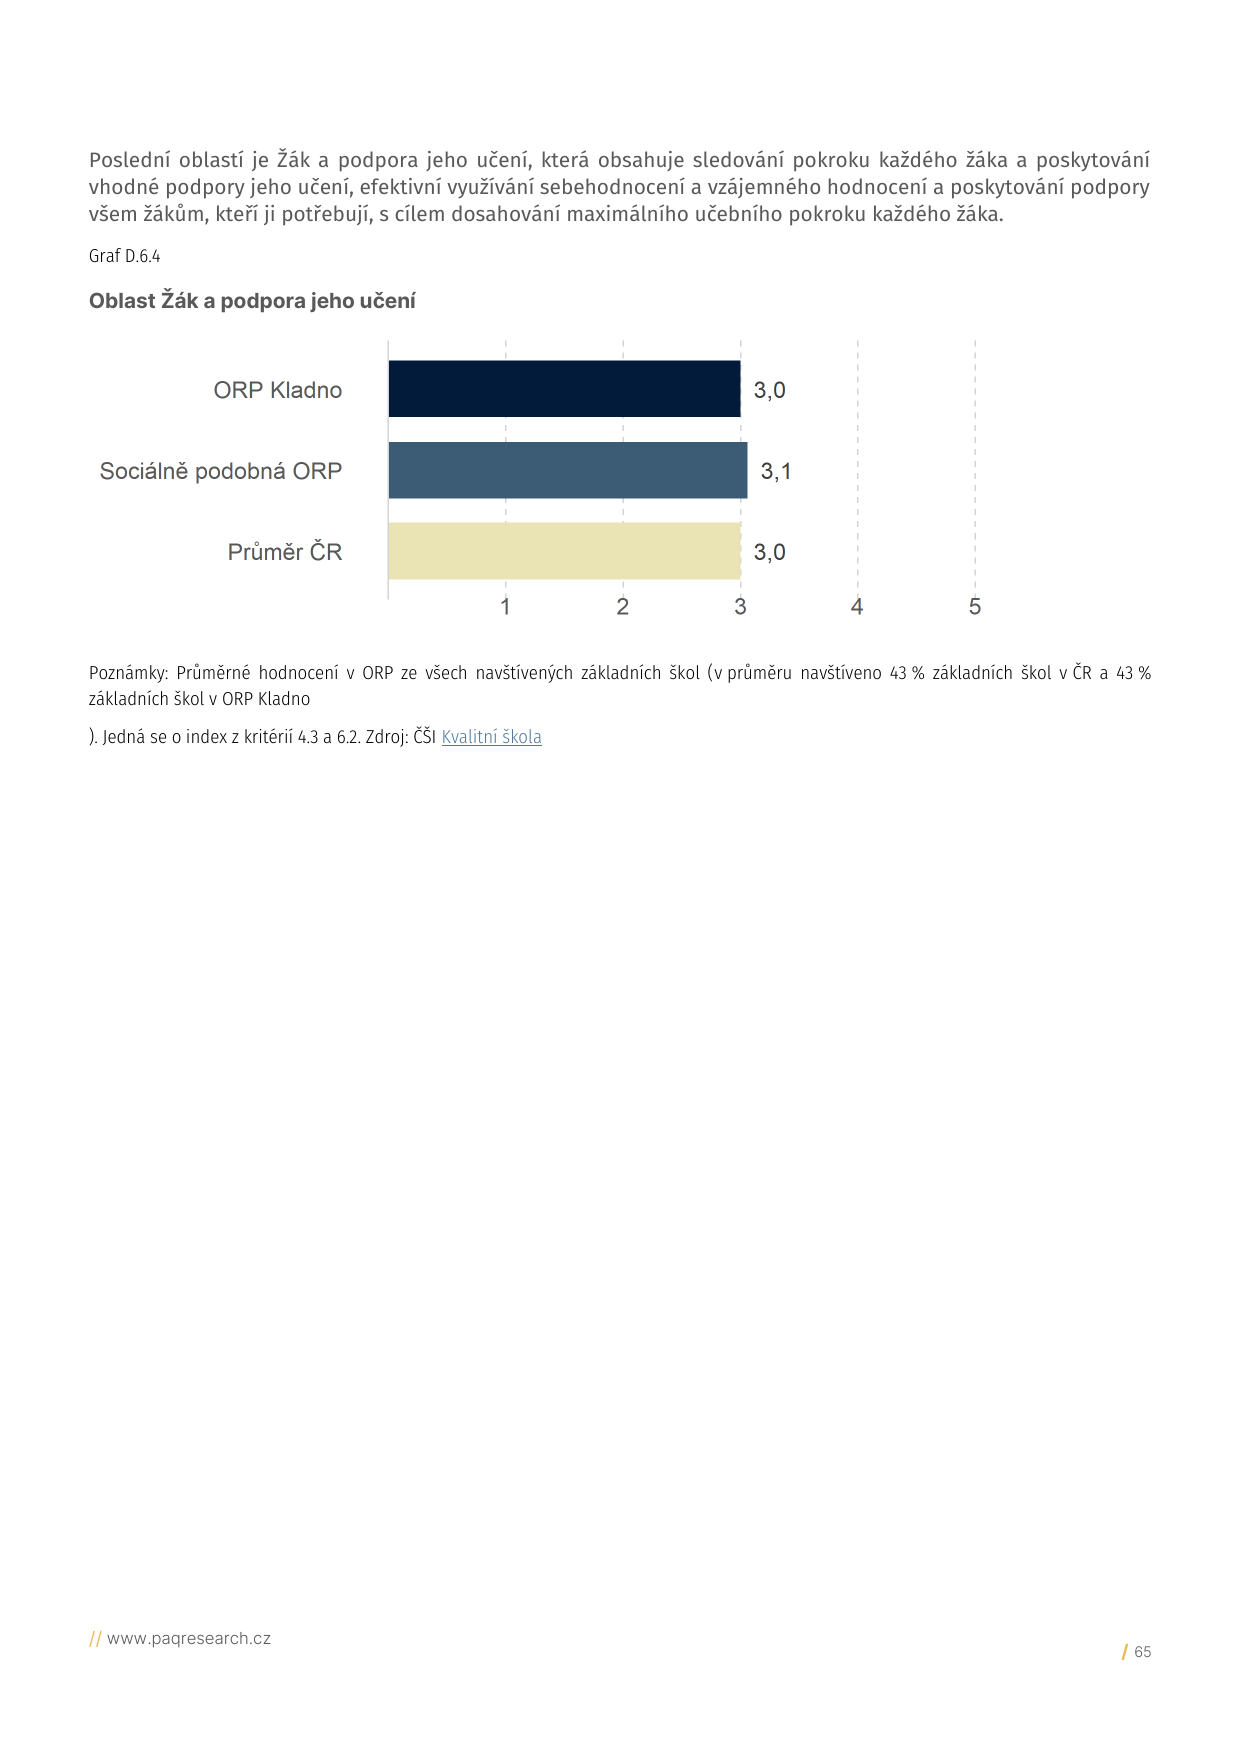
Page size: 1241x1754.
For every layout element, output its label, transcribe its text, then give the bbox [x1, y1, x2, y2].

text Poslední oblastí je Žák a podpora jeho učení, která obsahuje sledování pokroku každého žáka a poskytování vhodné podpory jeho učení, efektivní využívání sebehodnocení a vzájemného hodnocení a poskytování podpory všem žákům, kteří ji potřebují, s cílem dosahování maximálního učebního pokroku každého žáka. [89, 148, 1152, 227]
text ). Jedná se o index z kritérií 4.3 a 6.2. Zdroj: ČŠI Kvalitní škola [89, 726, 1152, 749]
text Graf D.6.4 [89, 245, 1152, 268]
text Poznámky: Průměrné hodnocení v ORP ze všech navštívených základních škol (v průměru navštíveno 43 % základních škol v ČR a 43 % základních škol v ORP Kladno [89, 662, 1152, 710]
picture [88, 313, 1139, 646]
text Oblast Žák a podpora jeho učení [89, 284, 1152, 314]
